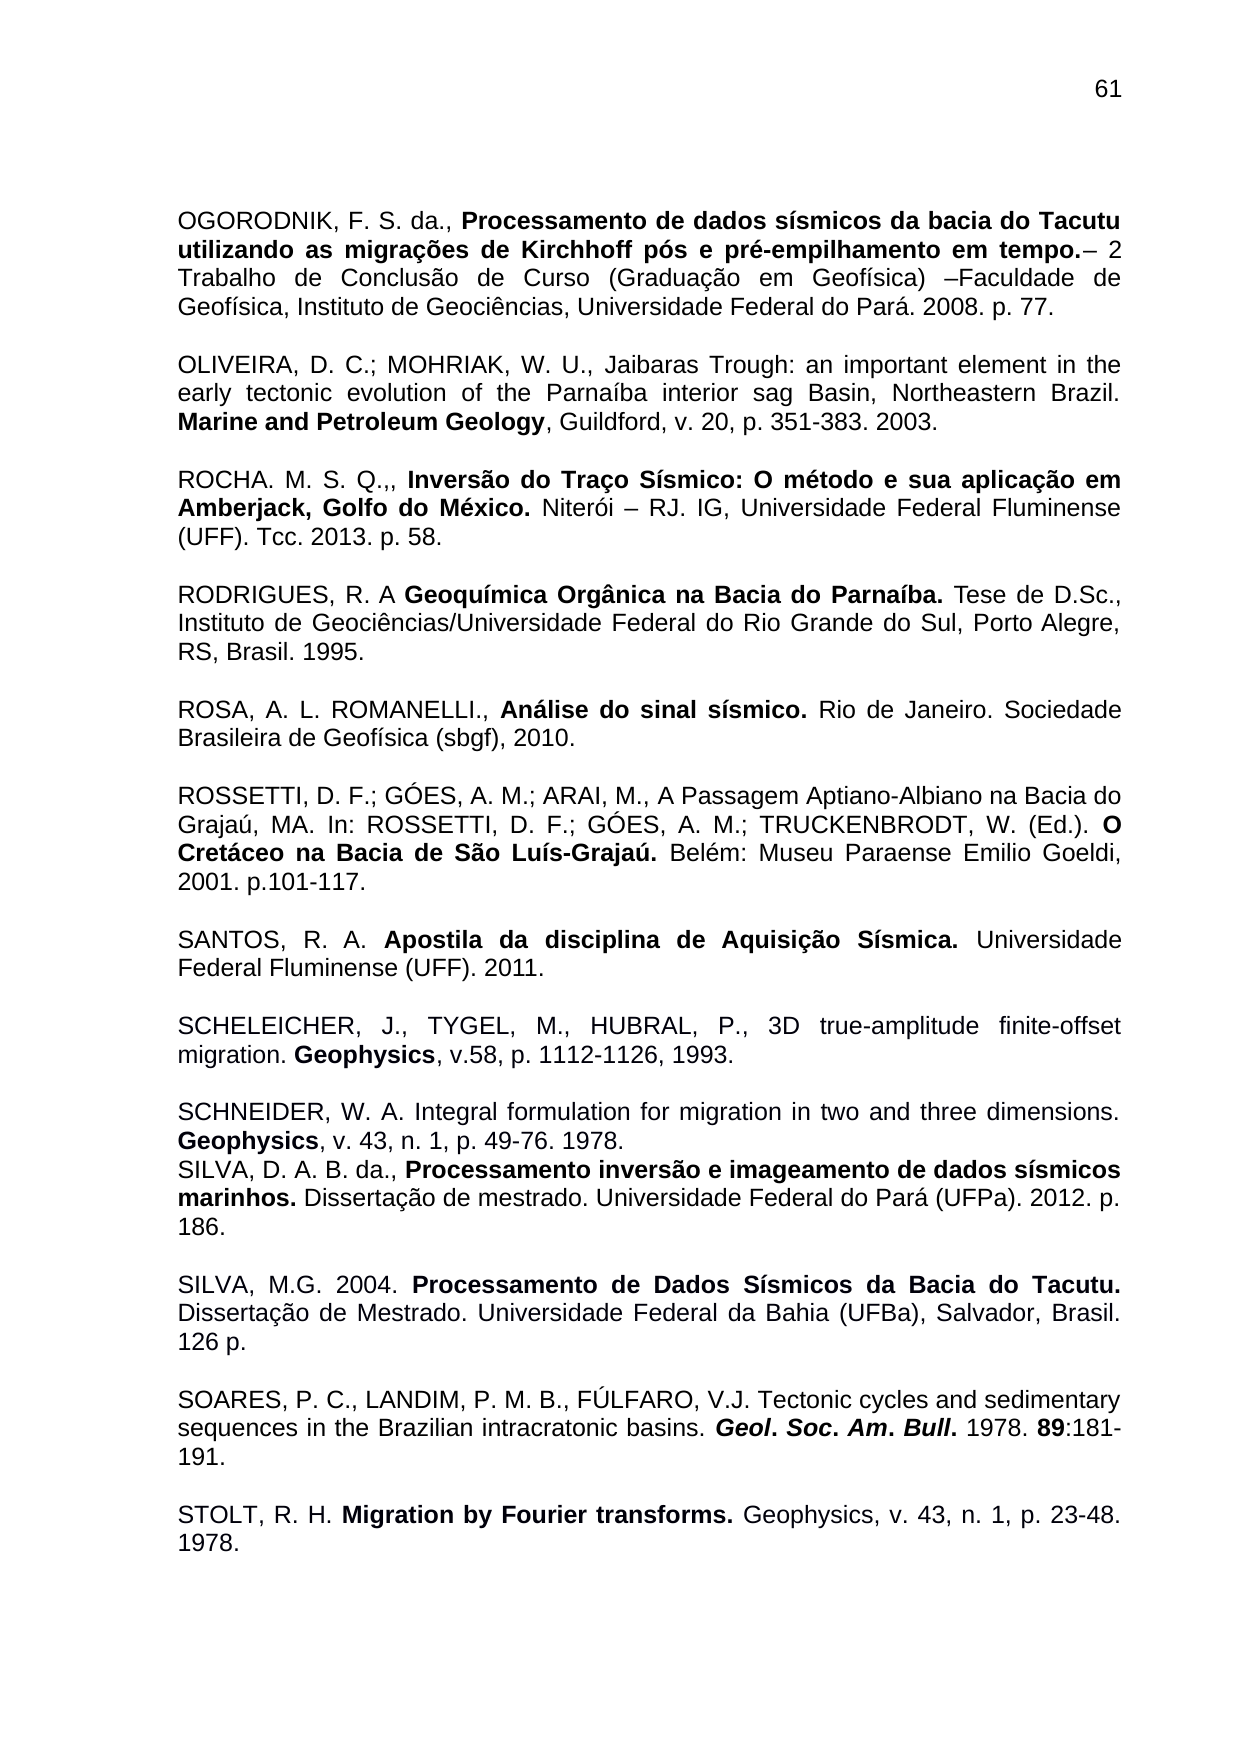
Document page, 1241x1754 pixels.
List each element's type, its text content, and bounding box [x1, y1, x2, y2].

text OGORODNIK, F. S. da., Processamento de dados sísmicos da bacia do Tacutu utilizando as migrações de Kirchhoff pós e pré-empilhamento em tempo.– 2 Trabalho de Conclusão de Curso (Graduação em Geofísica) –Faculdade de Geofísica, Instituto de Geociências, Universidade Federal do Pará. 2008. p. 77. [177, 206, 1122, 321]
text SILVA, M.G. 2004. Processamento de Dados Sísmicos da Bacia do Tacutu. Dissertação de Mestrado. Universidade Federal da Bahia (UFBa), Salvador, Brasil. 126 p. [177, 1270, 1122, 1356]
text RODRIGUES, R. A Geoquímica Orgânica na Bacia do Parnaíba. Tese de D.Sc., Instituto de Geociências/Universidade Federal do Rio Grande do Sul, Porto Alegre, RS, Brasil. 1995. [177, 580, 1122, 666]
text SILVA, D. A. B. da., Processamento inversão e imageamento de dados sísmicos marinhos. Dissertação de mestrado. Universidade Federal do Pará (UFPa). 2012. p. 186. [177, 1155, 1122, 1241]
text ROSA, A. L. ROMANELLI., Análise do sinal sísmico. Rio de Janeiro. Sociedade Brasileira de Geofísica (sbgf), 2010. [177, 695, 1122, 752]
text SANTOS, R. A. Apostila da disciplina de Aquisição Sísmica. Universidade Federal Fluminense (UFF). 2011. [177, 925, 1122, 982]
text SOARES, P. C., LANDIM, P. M. B., FÚLFARO, V.J. Tectonic cycles and sedimentary sequences in the Brazilian intracratonic basins. Geol. Soc. Am. Bull. 1978. 89:181-191. [177, 1385, 1122, 1471]
text STOLT, R. H. Migration by Fourier transforms. Geophysics, v. 43, n. 1, p. 23-48. 1978. [177, 1500, 1122, 1557]
text ROSSETTI, D. F.; GÓES, A. M.; ARAI, M., A Passagem Aptiano-Albiano na Bacia do Grajaú, MA. In: ROSSETTI, D. F.; GÓES, A. M.; TRUCKENBRODT, W. (Ed.). O Cretáceo na Bacia de São Luís-Grajaú. Belém: Museu Paraense Emilio Goeldi, 2001. p.101-117. [177, 781, 1122, 896]
text SCHELEICHER, J., TYGEL, M., HUBRAL, P., 3D true-amplitude finite-offset migration. Geophysics, v.58, p. 1112-1126, 1993. [177, 1011, 1122, 1068]
text OLIVEIRA, D. C.; MOHRIAK, W. U., Jaibaras Trough: an important element in the early tectonic evolution of the Parnaíba interior sag Basin, Northeastern Brazil. Marine and Petroleum Geology, Guildford, v. 20, p. 351-383. 2003. [177, 350, 1122, 436]
text ROCHA. M. S. Q.,, Inversão do Traço Sísmico: O método e sua aplicação em Amberjack, Golfo do México. Niterói – RJ. IG, Universidade Federal Fluminense (UFF). Tcc. 2013. p. 58. [177, 465, 1122, 551]
text SCHNEIDER, W. A. Integral formulation for migration in two and three dimensions. Geophysics, v. 43, n. 1, p. 49-76. 1978. [177, 1097, 1122, 1155]
